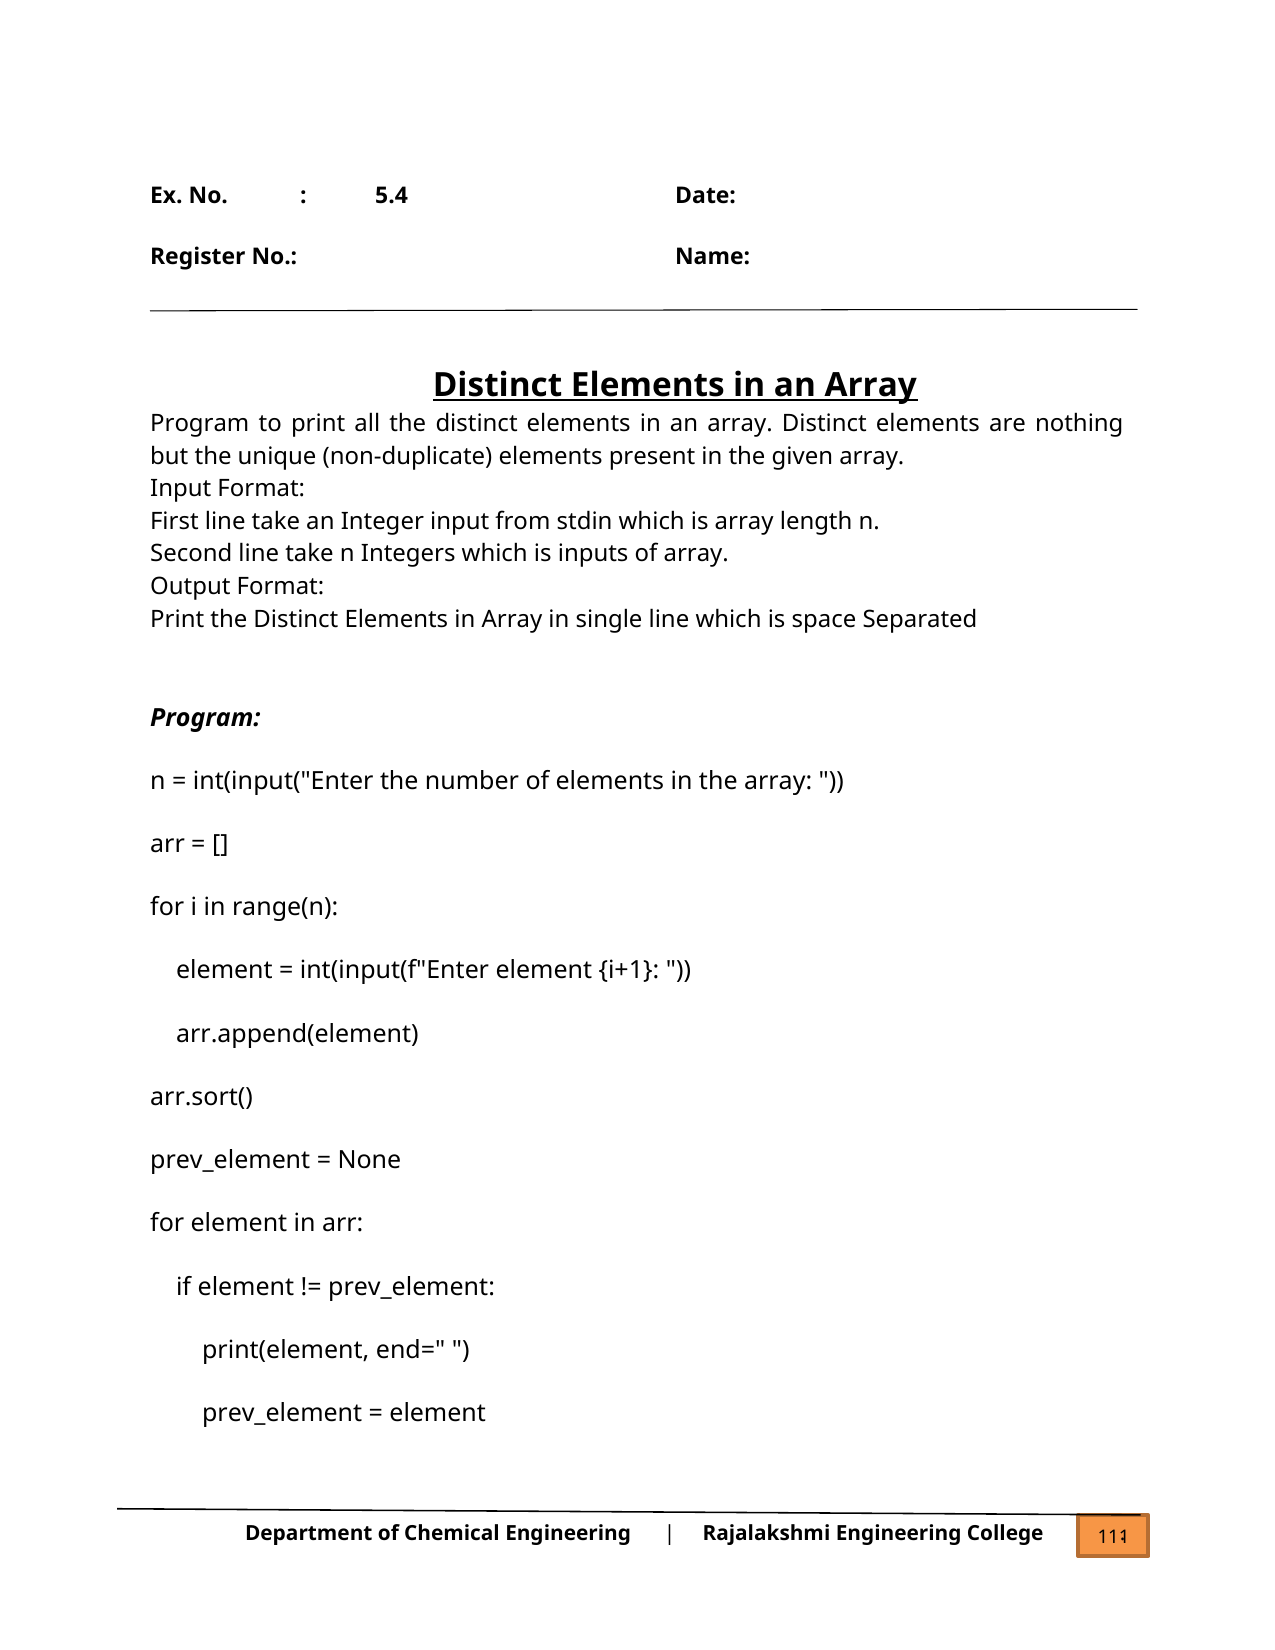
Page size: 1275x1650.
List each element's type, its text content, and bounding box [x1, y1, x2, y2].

text if element != prev_element: [150, 1268, 1125, 1302]
text prev_element = element [150, 1395, 1125, 1429]
text n = int(input("Enter the number of elements in the array: ")) [150, 762, 1125, 797]
text Distinct Elements in an Array [225, 360, 1125, 406]
text prev_element = None [150, 1142, 1125, 1176]
text Ex. No. : 5.4 Date: [150, 179, 1125, 210]
text Register No.: Name: [150, 239, 1125, 271]
text for i in range(n): [150, 889, 1125, 923]
text arr.sort() [150, 1079, 1125, 1113]
text print(element, end=" ") [150, 1332, 1125, 1366]
text arr.append(element) [150, 1015, 1125, 1049]
text Program: [150, 699, 1125, 733]
text Output Format: [150, 569, 1125, 601]
text Print the Distinct Elements in Array in single line which is space Separated [150, 601, 1125, 634]
text First line take an Integer input from stdin which is array length n. [150, 504, 1125, 536]
text element = int(input(f"Enter element {i+1}: ")) [150, 952, 1125, 986]
text arr = [] [150, 826, 1125, 860]
text for element in arr: [150, 1205, 1125, 1239]
text Input Format: [150, 471, 1125, 504]
text Program to print all the distinct elements in an array. Distinct elements are nothing but the unique (non-duplicate) elements present in the given array. [150, 406, 1125, 471]
text Second line take n Integers which is inputs of array. [150, 536, 1125, 569]
